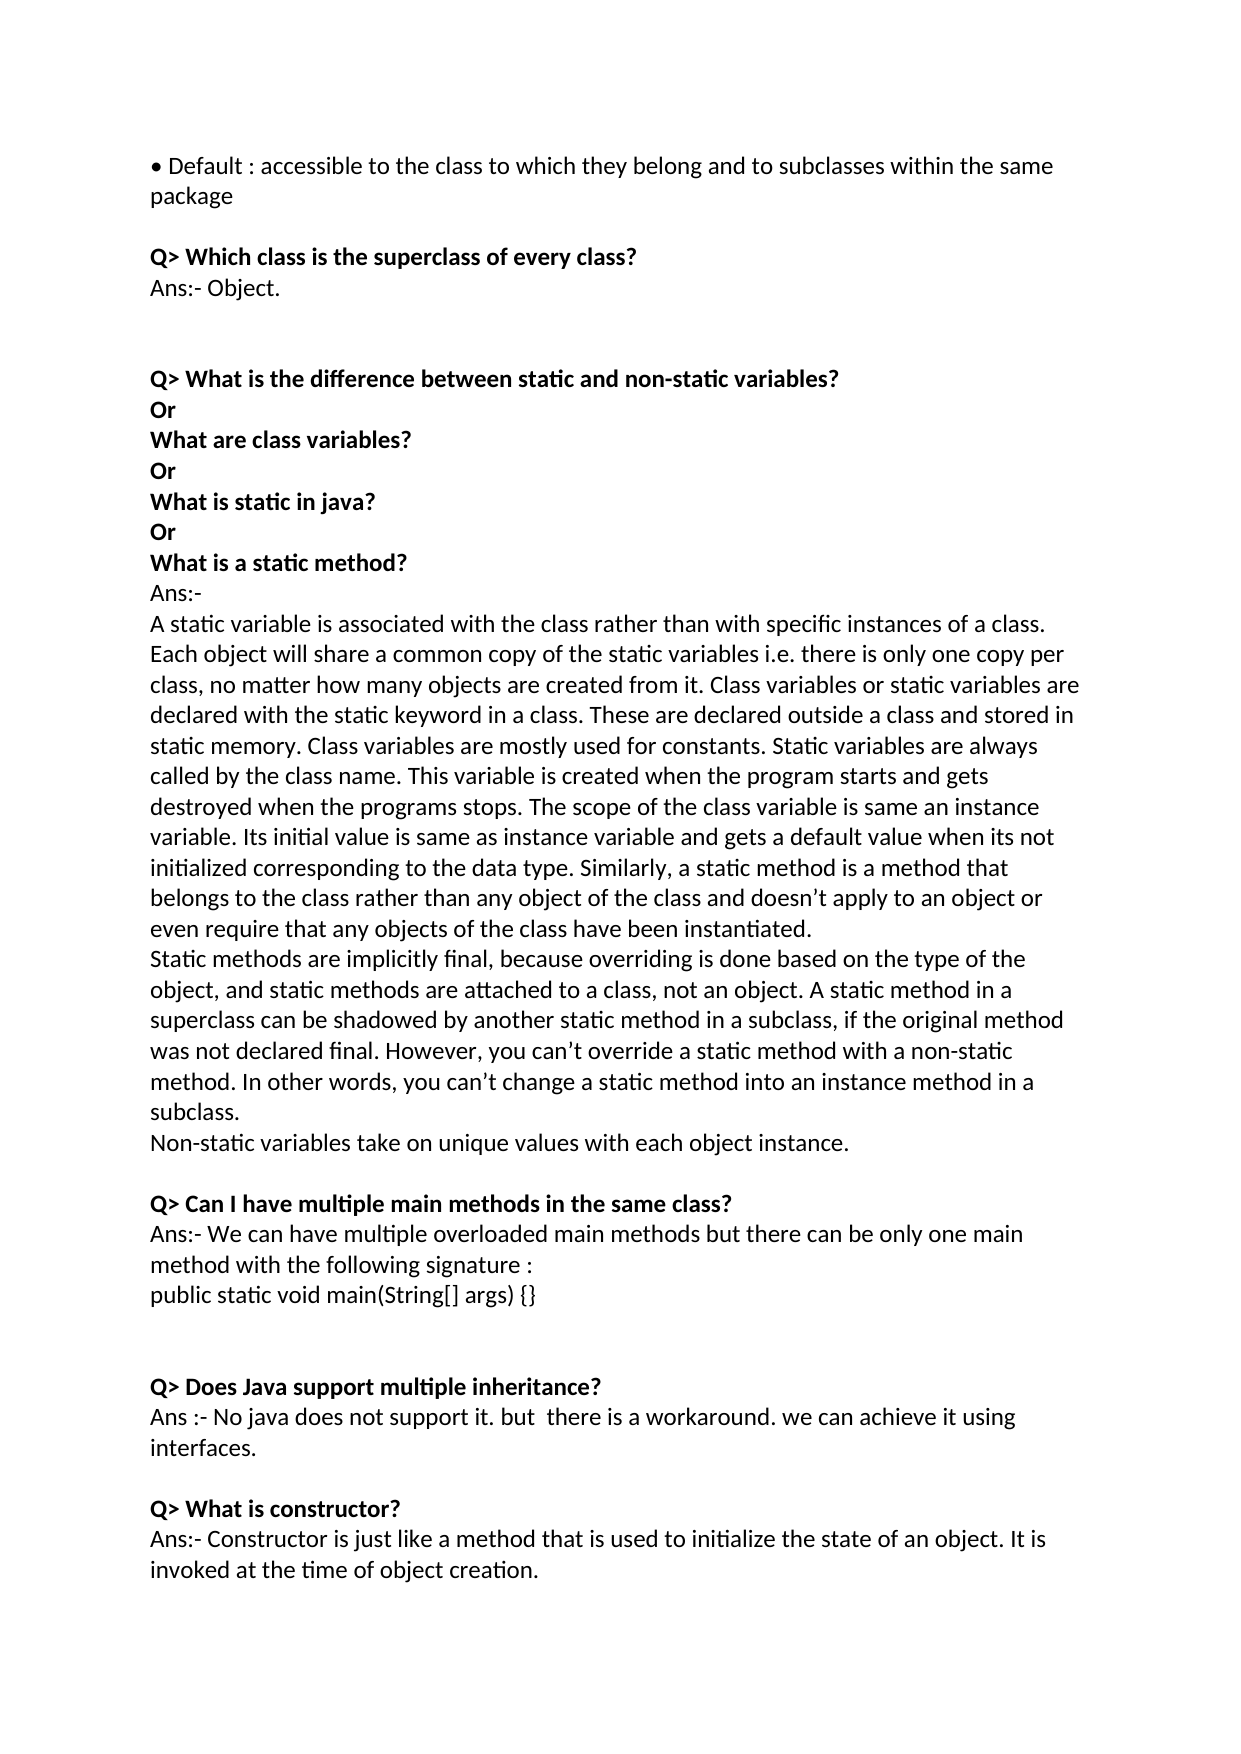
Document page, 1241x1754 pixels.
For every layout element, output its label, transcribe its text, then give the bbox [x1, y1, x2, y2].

text Non-static variables take on unique values with each object instance. [150, 1127, 1090, 1157]
text A static variable is associated with the class rather than with specific instances of a class. Each object will share a common copy of the static variables i.e. there is only one copy per class, no matter how many objects are created from it. Class variables or static variables are declared with the static keyword in a class. These are declared outside a class and stored in static memory. Class variables are mostly used for constants. Static variables are always called by the class name. This variable is created when the program starts and gets destroyed when the programs stops. The scope of the class variable is same an instance variable. Its initial value is same as instance variable and gets a default value when its not initialized corresponding to the data type. Similarly, a static method is a method that belongs to the class rather than any object of the class and doesn’t apply to an object or even require that any objects of the class have been instantiated. [150, 608, 1090, 943]
text What are class variables? [150, 425, 1090, 455]
text Q> What is constructor? [150, 1493, 1090, 1523]
text public static void main(String[] args) {} [150, 1279, 1090, 1310]
text Ans :- No java does not support it. but there is a workaround. we can achieve it using interfaces. [150, 1401, 1090, 1462]
text Q> Does Java support multiple inheritance? [150, 1371, 1090, 1401]
text What is a static method? [150, 547, 1090, 577]
text • Default : accessible to the class to which they belong and to subclasses within the same package [150, 150, 1090, 211]
text Ans:- Constructor is just like a method that is used to initialize the state of an object. It is invoked at the time of object creation. [150, 1523, 1090, 1584]
text Q> Can I have multiple main methods in the same class? [150, 1188, 1090, 1218]
text Ans:- [150, 577, 1090, 608]
text What is static in java? [150, 486, 1090, 516]
text Q> What is the difference between static and non-static variables? [150, 364, 1090, 394]
text Q> Which class is the superclass of every class? [150, 242, 1090, 272]
text Or [150, 516, 1090, 547]
text Static methods are implicitly final, because overriding is done based on the type of the object, and static methods are attached to a class, not an object. A static method in a superclass can be shadowed by another static method in a subclass, if the original method was not declared final. However, you can’t override a static method with a non-static method. In other words, you can’t change a static method into an instance method in a subclass. [150, 943, 1090, 1127]
text Or [150, 455, 1090, 486]
text Or [150, 394, 1090, 425]
text Ans:- Object. [150, 272, 1090, 303]
text Ans:- We can have multiple overloaded main methods but there can be only one main method with the following signature : [150, 1218, 1090, 1279]
